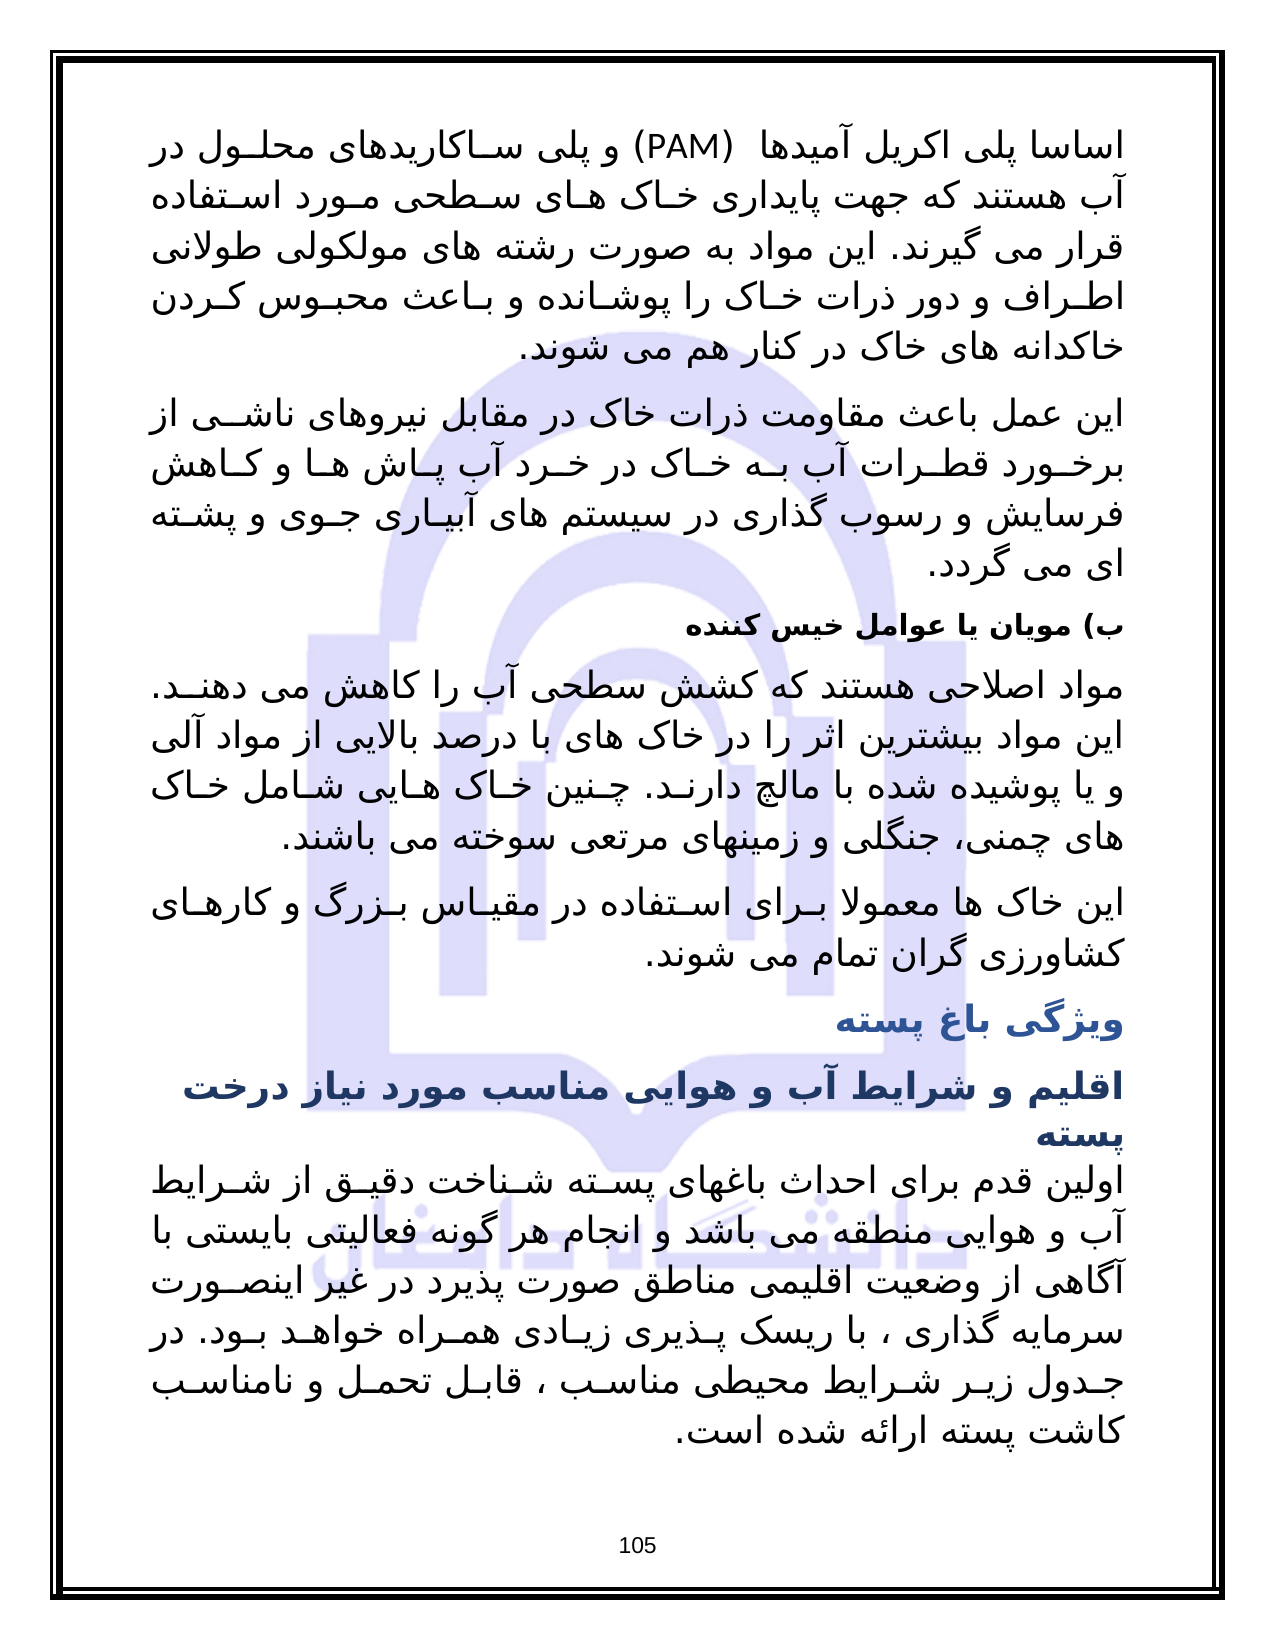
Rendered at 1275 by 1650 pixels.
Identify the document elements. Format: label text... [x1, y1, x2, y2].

subtitle اقلیم و شرایط آب و هوایی مناسب مورد نیاز درخت پسته [150, 1064, 1125, 1155]
text اولین قدم برای احداث باغهای پسته شناخت دقیق از شرایط آب و هوایی منطقه می باشد و انجام هر گونه فعالیتی بایستی با آگاهی از وضعیت اقلیمی مناطق صورت پذیرد در غیر اینصورت سرمایه گذاری ، با ریسک پذیری زیادی همراه خواهد بود. در جدول زیر شرایط محیطی مناسب ، قابل تحمل و نامناسب کاشت پسته ارائه شده است. [150, 1158, 1125, 1453]
text این عمل باعث مقاومت ذرات خاک در مقابل نیروهای ناشی از برخورد قطرات آب به خاک در خرد آب پاش ها و کاهش فرسایش و رسوب گذاری در سیستم های آبیاری جوی و پشته ای می گردد. [150, 391, 1125, 585]
subtitle ویژگی باغ پسته [150, 998, 1125, 1042]
text این خاک ها معمولا برای استفاده در مقیاس بزرگ و کارهای کشاورزی گران تمام می شوند. [150, 881, 1125, 975]
text مواد اصلاحی هستند که کشش سطحی آب را کاهش می دهند. این مواد بیشترین اثر را در خاک های با درصد بالایی از مواد آلی و یا پوشیده شده با مالچ دارند. چنین خاک هایی شامل خاک های چمنی، جنگلی و زمینهای مرتعی سوخته می باشند. [150, 664, 1125, 858]
text ب) مویان یا عوامل خیس کننده [150, 608, 1125, 642]
text اساسا پلی اکریل آمیدها (PAM) و پلی ساکاریدهای محلول در آب هستند که جهت پایداری خاک های سطحی مورد استفاده قرار می گیرند. این مواد به صورت رشته های مولکولی طولانی اطراف و دور ذرات خاک را پوشانده و باعث محبوس کردن خاکدانه های خاک در کنار هم می شوند. [150, 122, 1125, 368]
